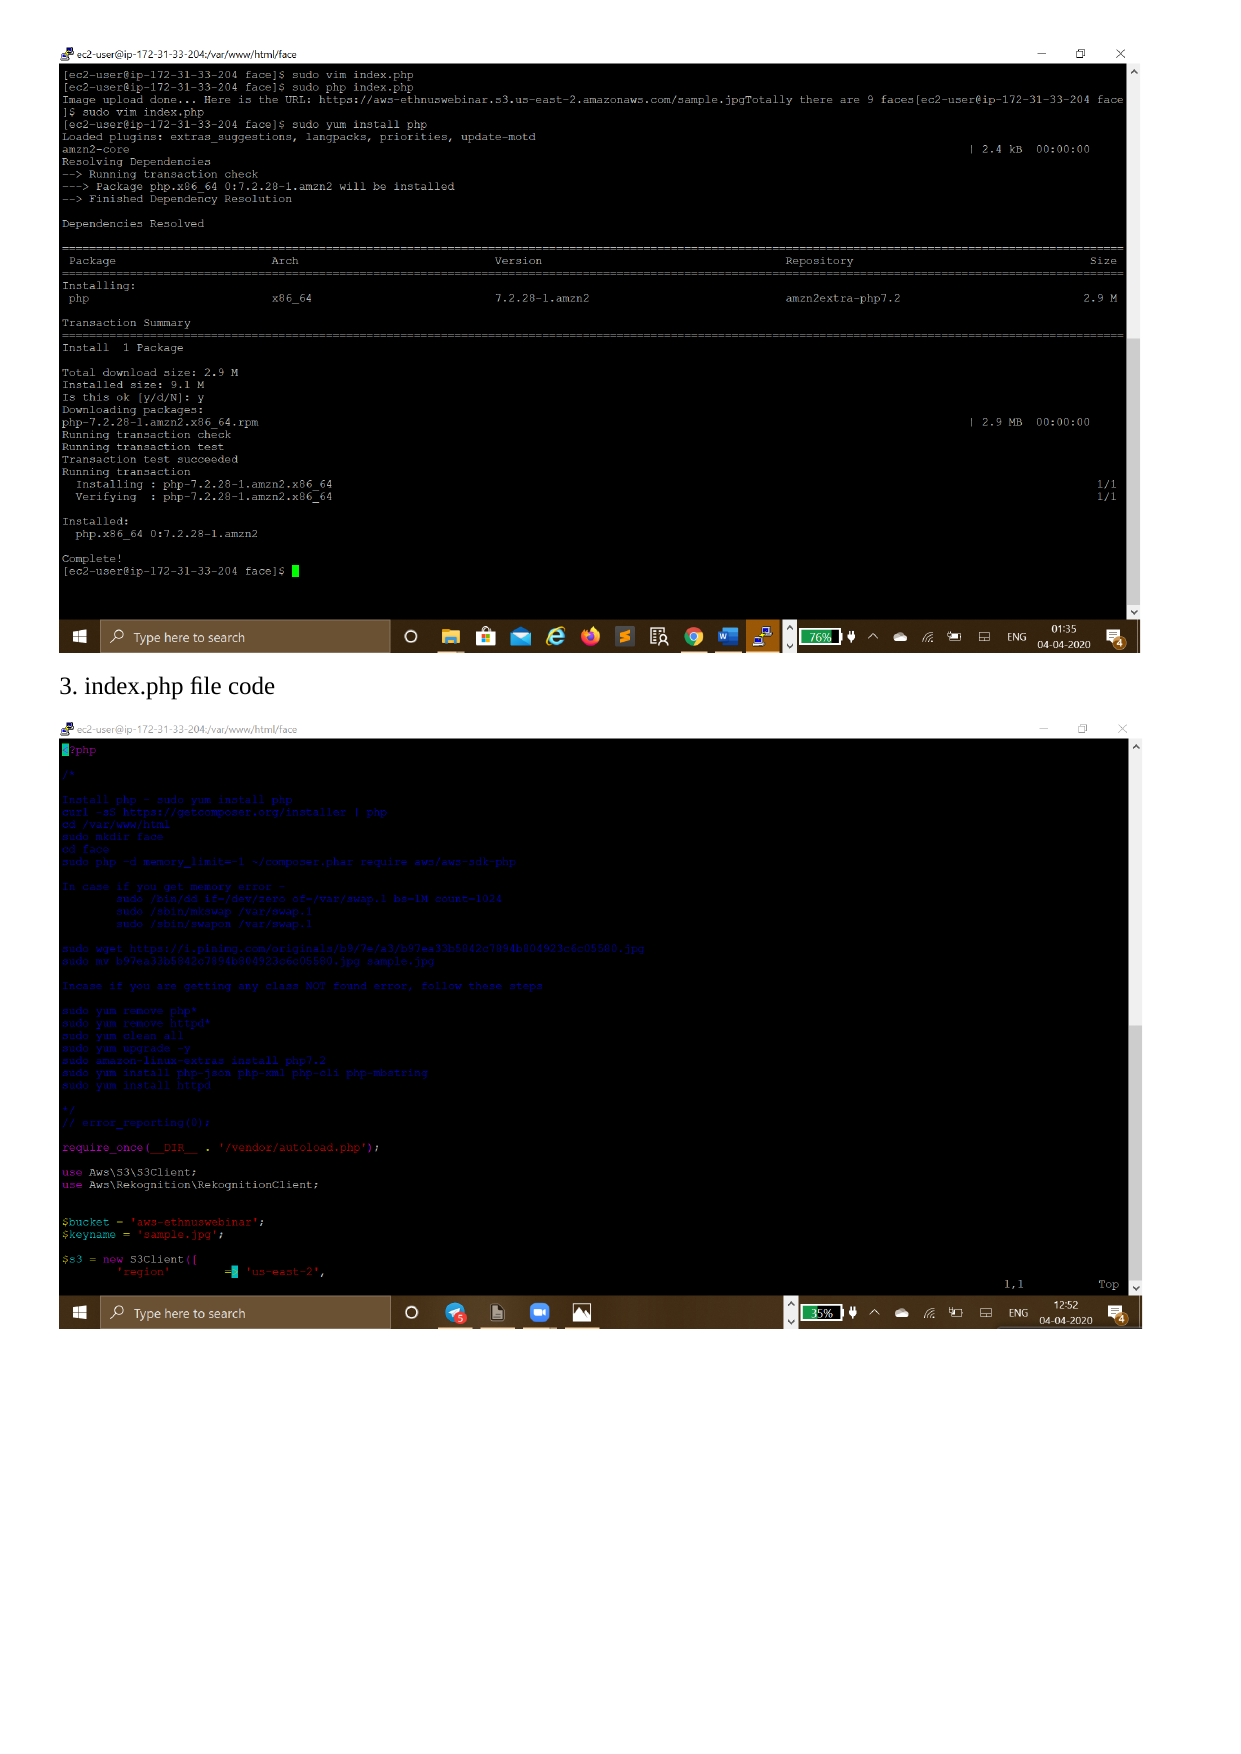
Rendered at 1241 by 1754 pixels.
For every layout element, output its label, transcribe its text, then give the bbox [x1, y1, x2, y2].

picture [59, 719, 1143, 1329]
text 3. index.php ﬁle code [59, 671, 1167, 700]
picture [59, 44, 1141, 653]
